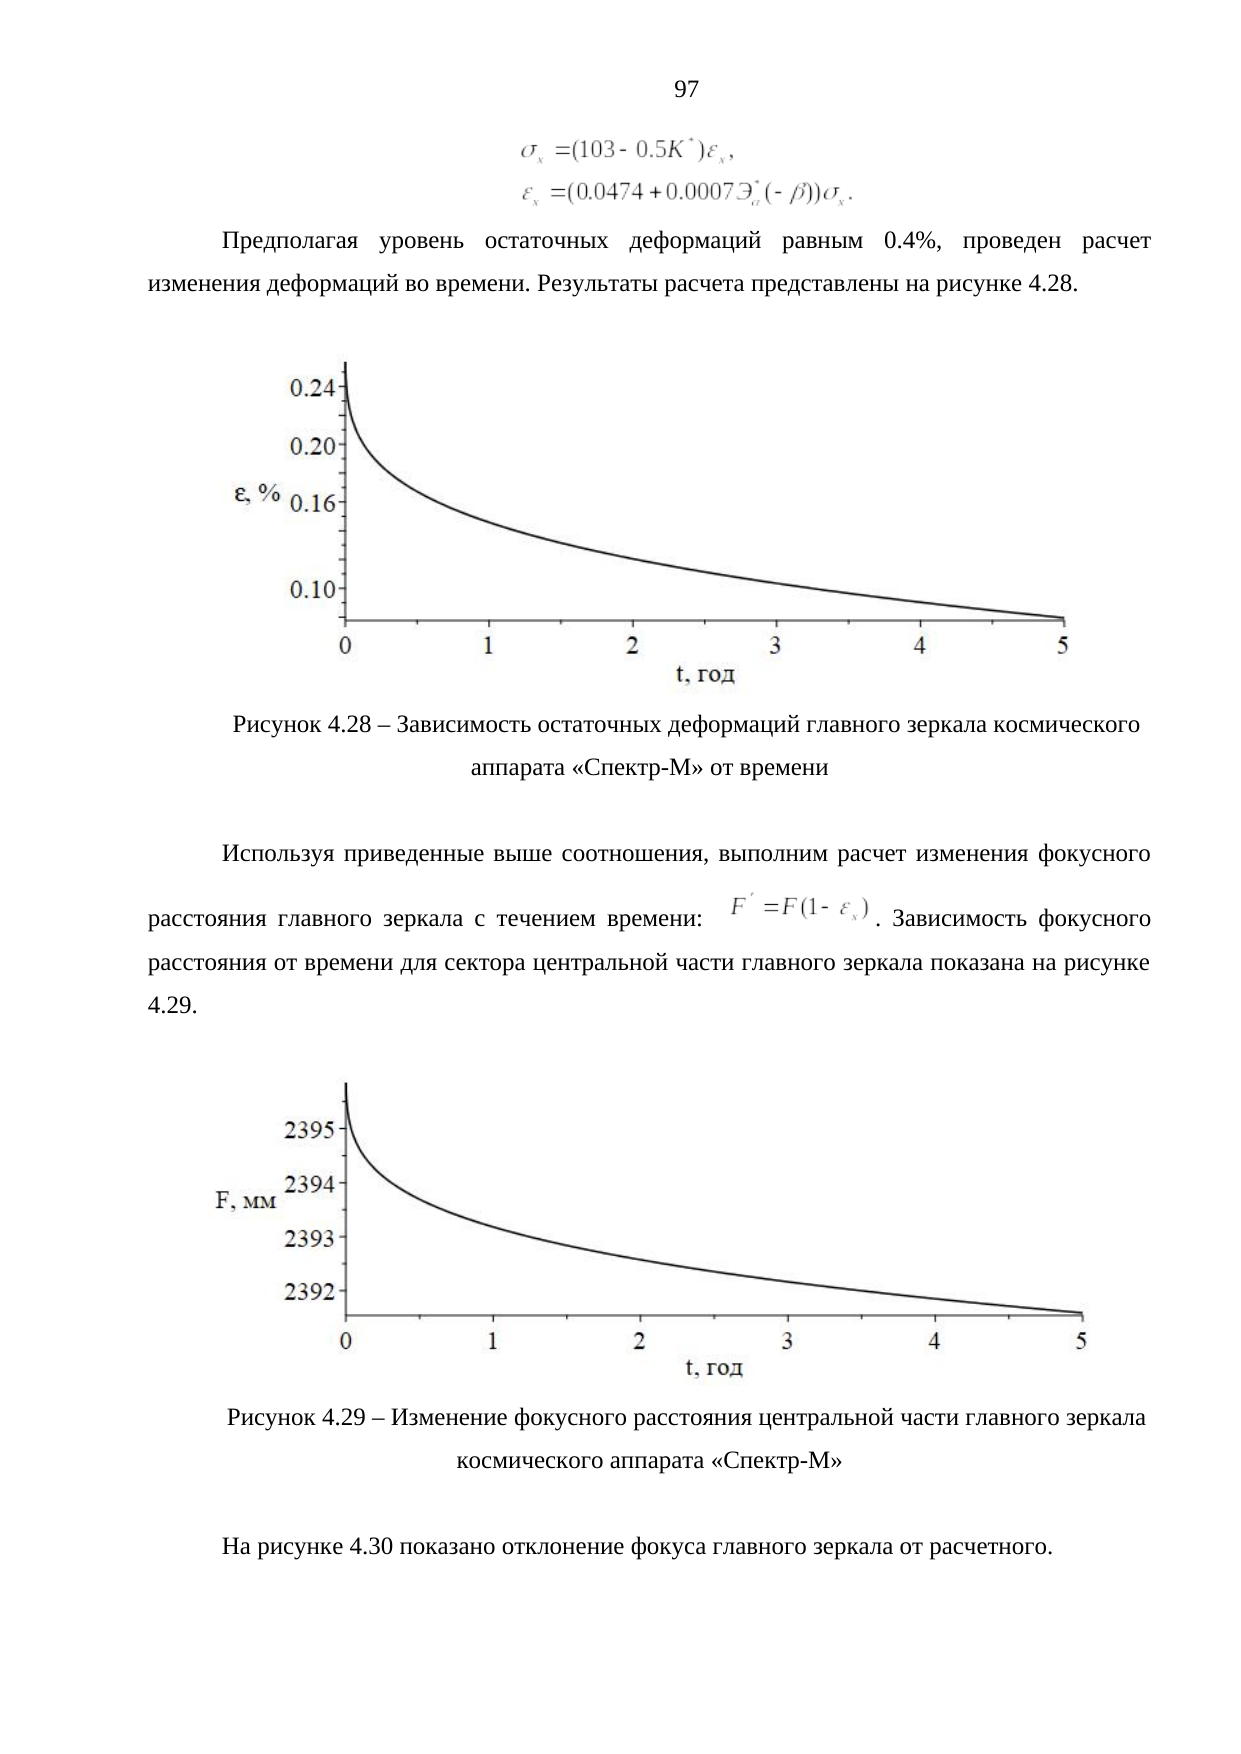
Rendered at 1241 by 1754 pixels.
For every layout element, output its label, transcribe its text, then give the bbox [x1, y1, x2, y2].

text На рисунке 4.30 показано отклонение фокуса главного зеркала от расчетного. [148, 1531, 1152, 1560]
text Рисунок 4.28 – Зависимость остаточных деформаций главного зеркала космического аппарата «Спектр-М» от времени [148, 709, 1152, 781]
text Предполагая уровень остаточных деформаций равным 0.4%, проведен расчет изменения деформаций во времени. Результаты расчета представлены на рисунке 4.28. [148, 225, 1152, 297]
text Рисунок 4.29 – Изменение фокусного расстояния центральной части главного зеркала космического аппарата «Спектр-М» [148, 1402, 1152, 1474]
picture [221, 354, 1079, 695]
text Используя приведенные выше соотношения, выполним расчет изменения фокусного расстояния главного зеркала с течением времени: . Зависимость фокусного расстояния от времени для сектора центральной части главного зеркала показана на рисунке 4.29. [148, 838, 1152, 1018]
picture [203, 1076, 1097, 1388]
